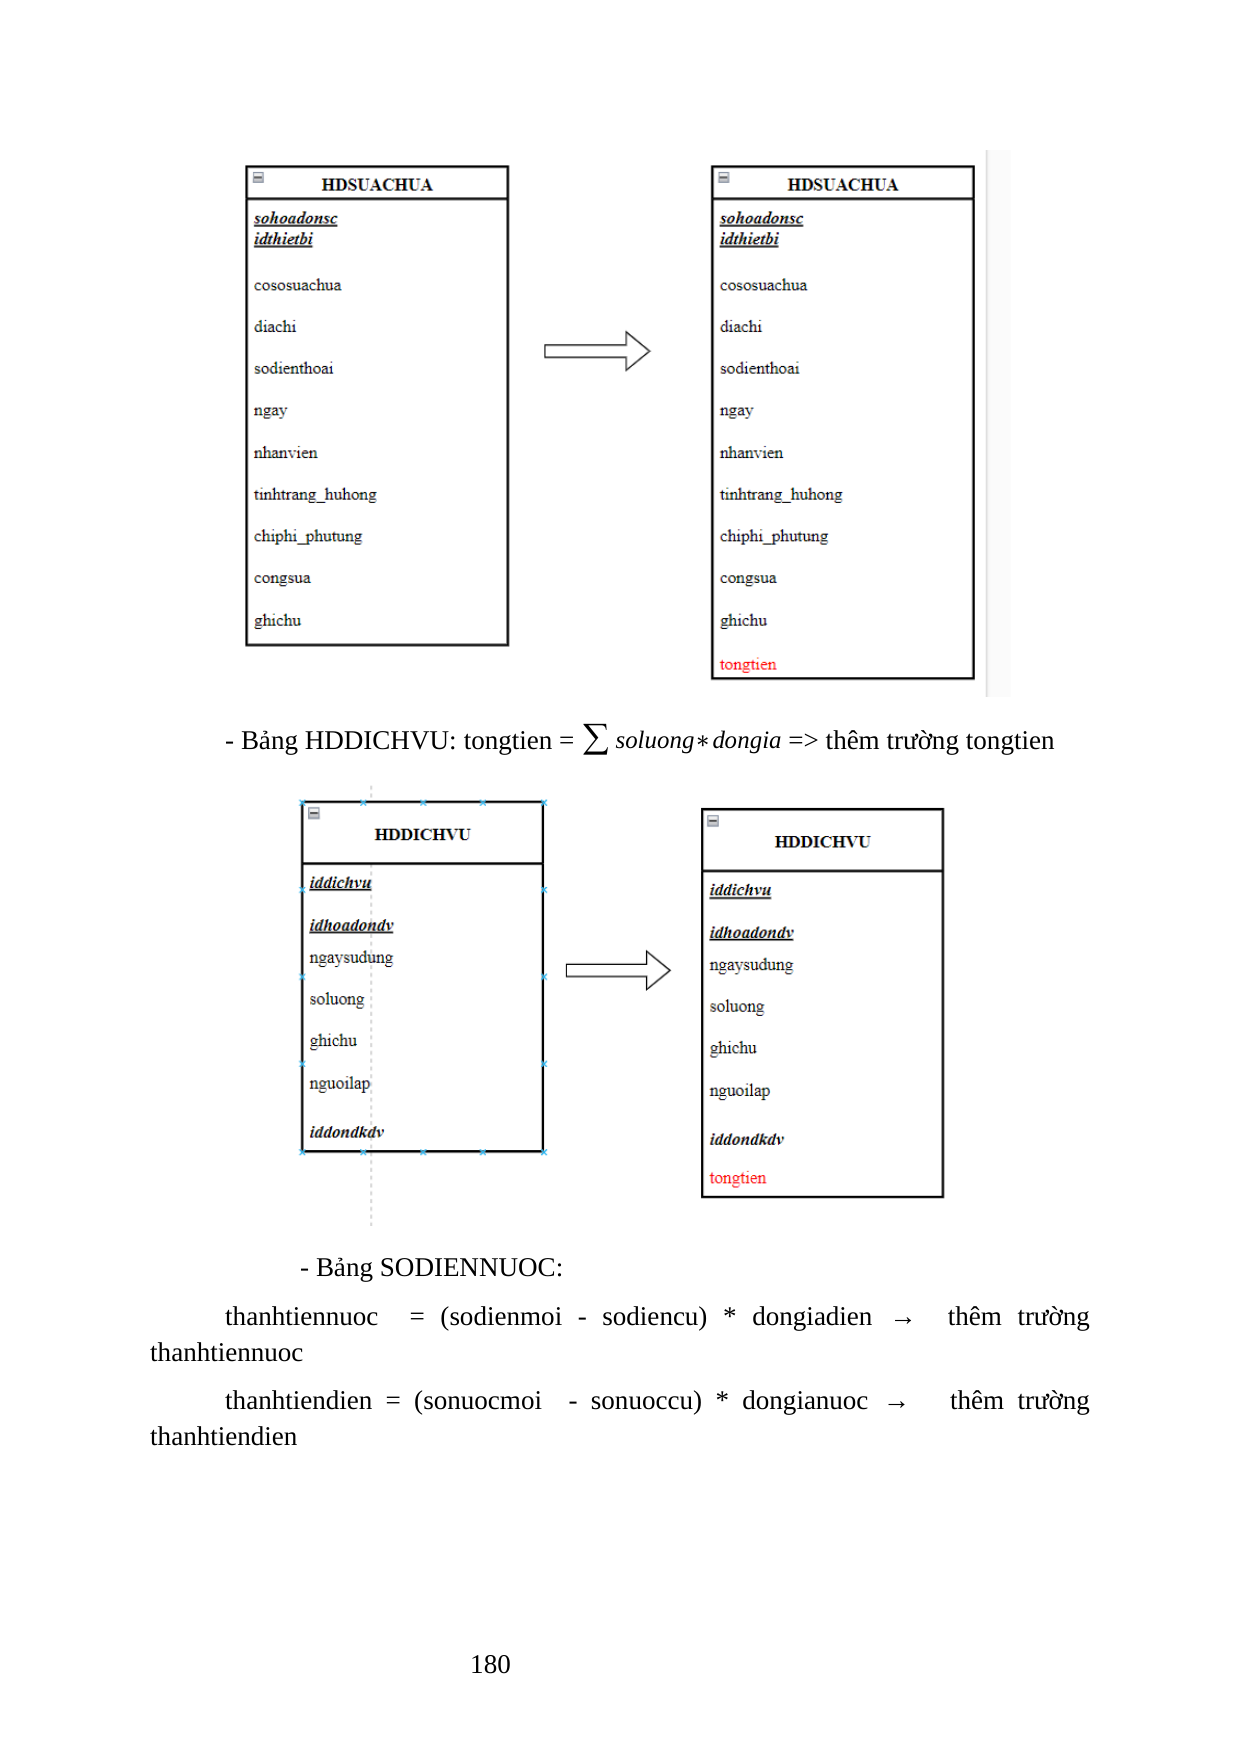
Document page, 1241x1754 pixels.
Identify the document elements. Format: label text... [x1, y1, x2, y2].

text thanhtiendien = (sonuocmoi - sonuoccu) * dongianuoc → thêm trường thanhtiendien [150, 1384, 1090, 1451]
text - Bảng SODIENNUOC: [150, 1252, 1090, 1283]
text thanhtiennuoc = (sodienmoi - sodiencu) * dongiadien → thêm trường thanhtiennuoc [150, 1300, 1090, 1367]
text - Bảng HDDICHVU: tongtien = => thêm trường tongtien [150, 723, 1090, 757]
picture [280, 783, 961, 1226]
picture [229, 150, 1011, 697]
